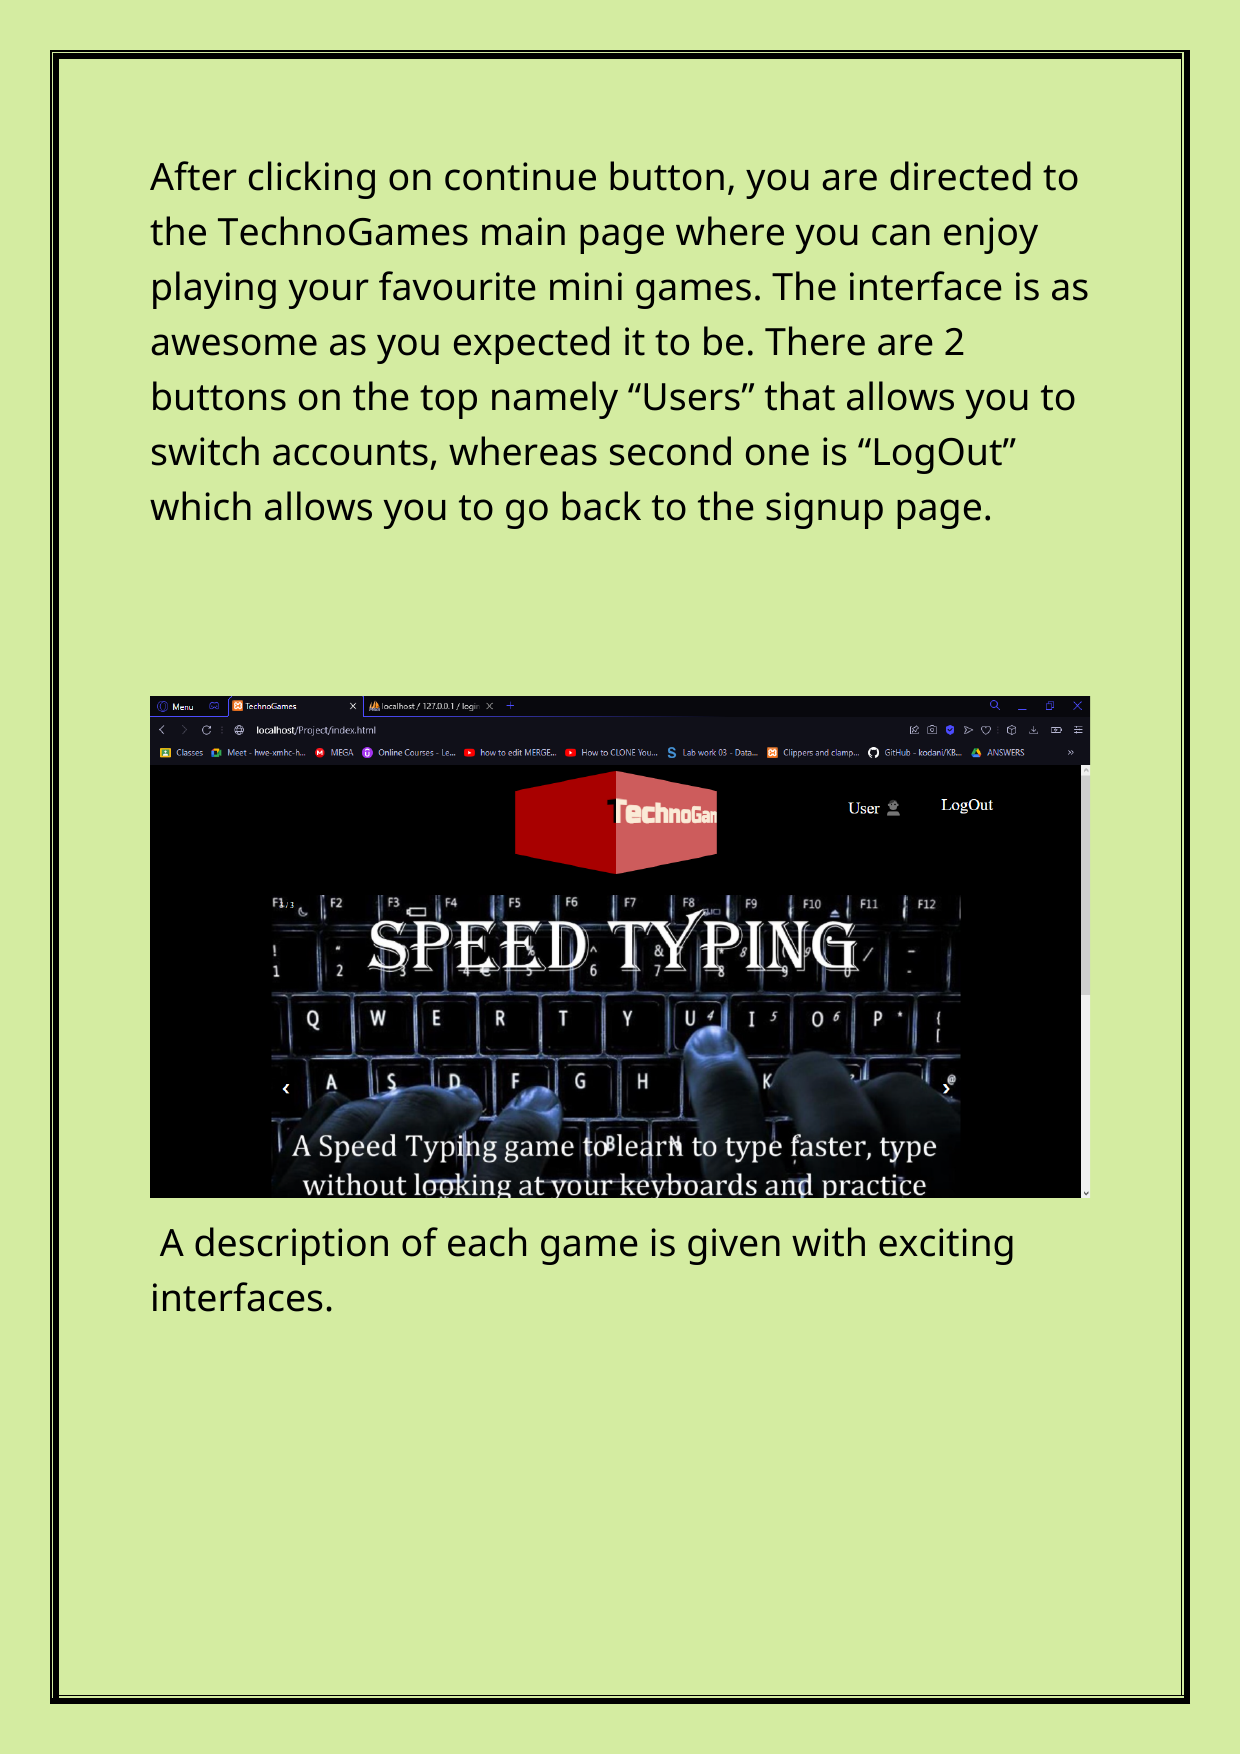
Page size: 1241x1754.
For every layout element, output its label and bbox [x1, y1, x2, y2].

picture [150, 696, 1091, 1198]
